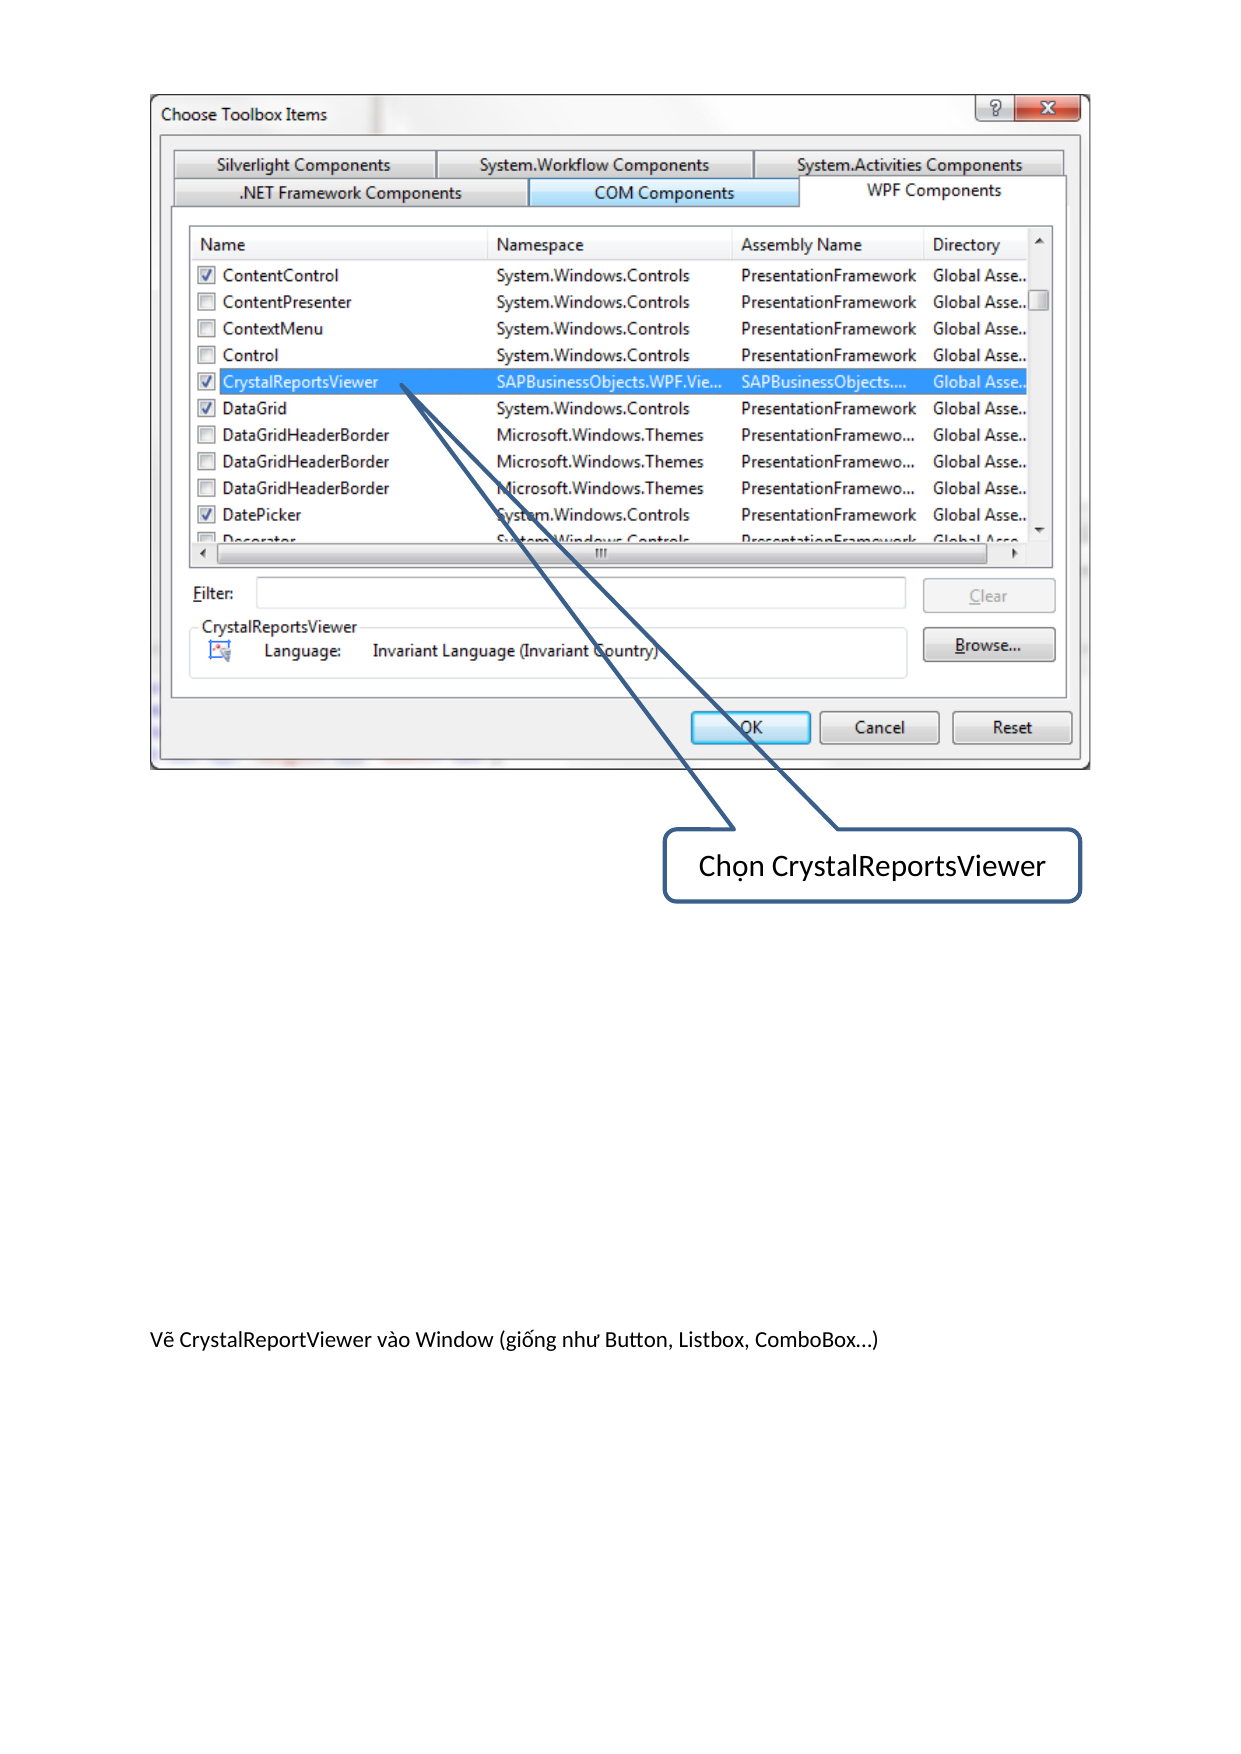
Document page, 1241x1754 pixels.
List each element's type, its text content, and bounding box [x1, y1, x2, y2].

picture [150, 94, 1091, 770]
picture [431, 420, 775, 770]
text Vẽ CrystalReportViewer vào Window (giống như Button, Listbox, ComboBox…) [150, 1325, 1090, 1353]
